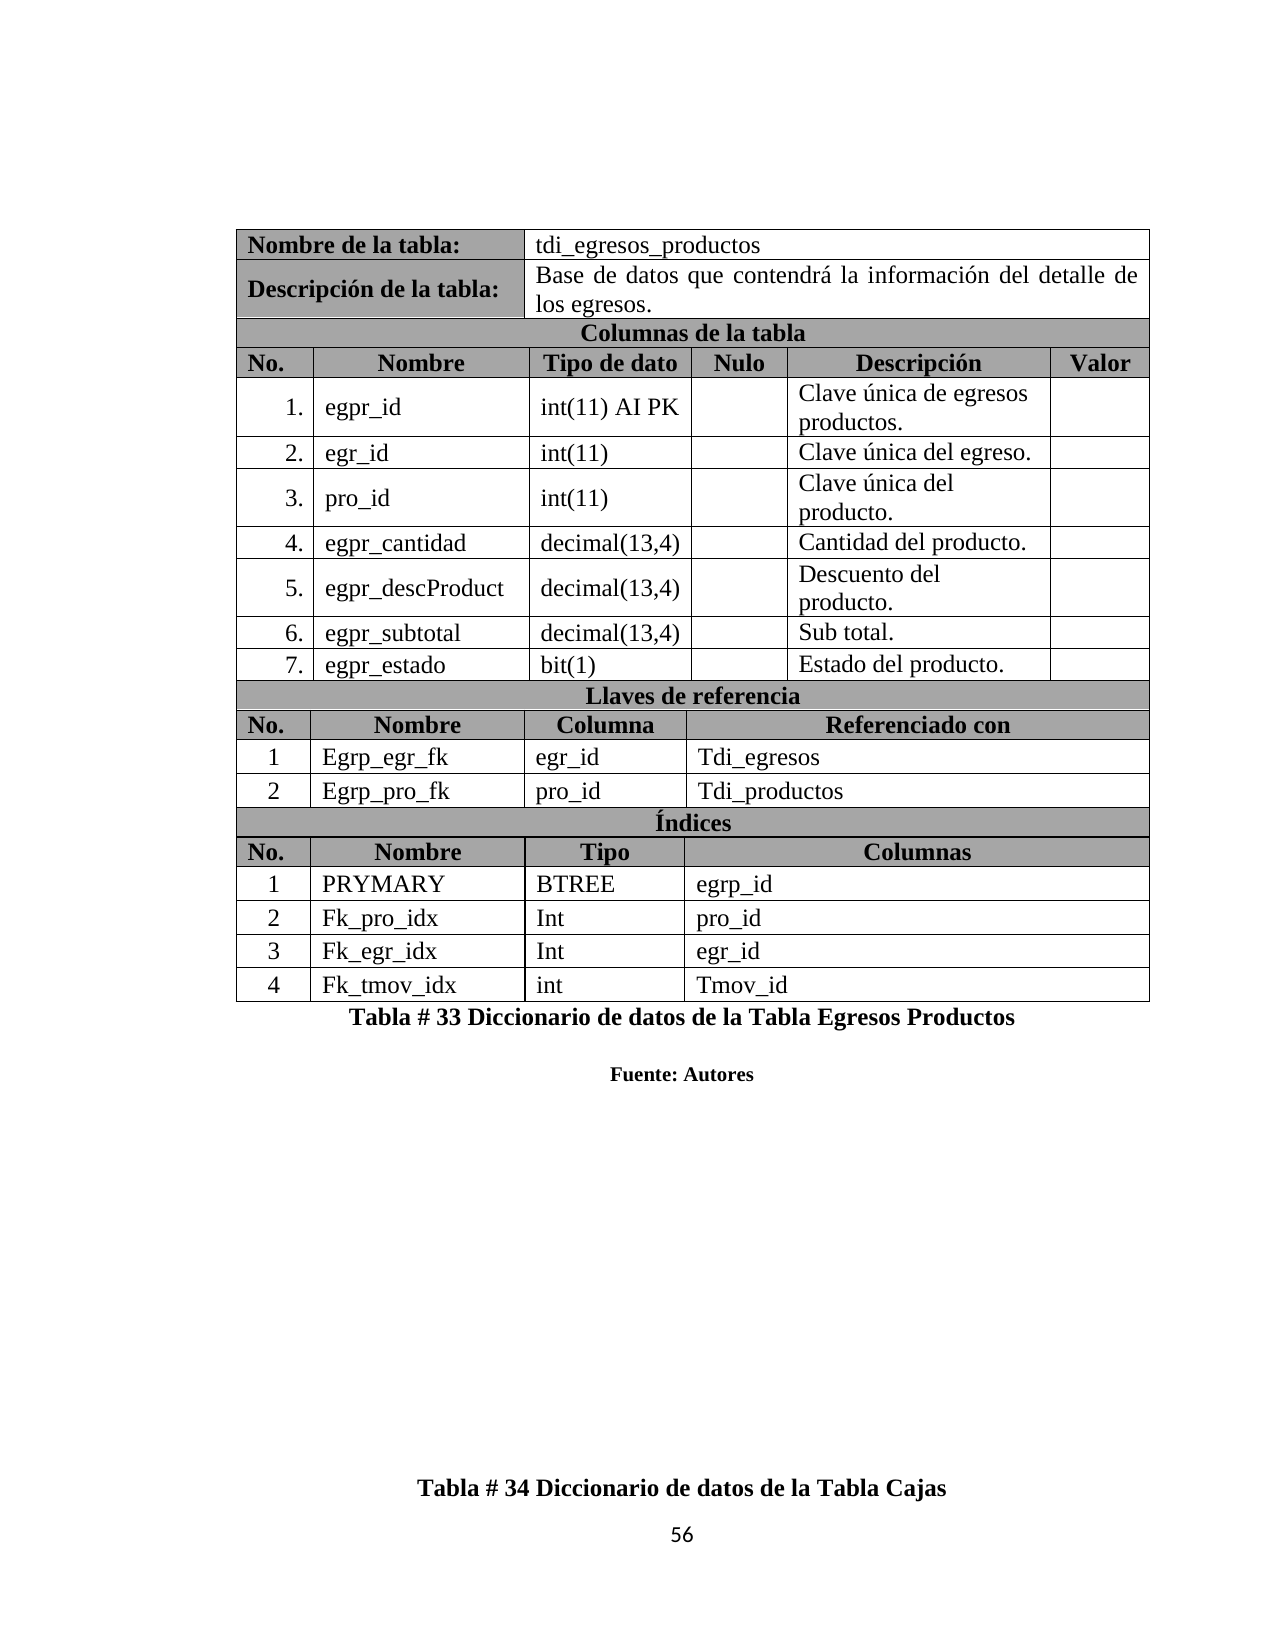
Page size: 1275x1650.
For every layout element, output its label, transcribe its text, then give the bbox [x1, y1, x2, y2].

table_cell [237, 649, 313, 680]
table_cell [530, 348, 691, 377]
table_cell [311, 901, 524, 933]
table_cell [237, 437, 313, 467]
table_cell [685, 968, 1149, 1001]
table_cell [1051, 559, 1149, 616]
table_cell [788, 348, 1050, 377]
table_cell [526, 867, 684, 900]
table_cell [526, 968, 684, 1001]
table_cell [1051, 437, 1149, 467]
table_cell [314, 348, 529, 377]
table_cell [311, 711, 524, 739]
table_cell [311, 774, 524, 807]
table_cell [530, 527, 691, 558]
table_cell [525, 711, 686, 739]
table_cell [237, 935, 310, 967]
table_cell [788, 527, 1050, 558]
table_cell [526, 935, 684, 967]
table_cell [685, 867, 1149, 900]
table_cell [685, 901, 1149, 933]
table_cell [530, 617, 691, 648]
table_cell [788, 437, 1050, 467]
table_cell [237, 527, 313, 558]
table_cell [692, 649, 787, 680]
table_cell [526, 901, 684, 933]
text Tabla # 33 Diccionario de datos de la Tabla Egresos Productos [236, 1002, 1127, 1031]
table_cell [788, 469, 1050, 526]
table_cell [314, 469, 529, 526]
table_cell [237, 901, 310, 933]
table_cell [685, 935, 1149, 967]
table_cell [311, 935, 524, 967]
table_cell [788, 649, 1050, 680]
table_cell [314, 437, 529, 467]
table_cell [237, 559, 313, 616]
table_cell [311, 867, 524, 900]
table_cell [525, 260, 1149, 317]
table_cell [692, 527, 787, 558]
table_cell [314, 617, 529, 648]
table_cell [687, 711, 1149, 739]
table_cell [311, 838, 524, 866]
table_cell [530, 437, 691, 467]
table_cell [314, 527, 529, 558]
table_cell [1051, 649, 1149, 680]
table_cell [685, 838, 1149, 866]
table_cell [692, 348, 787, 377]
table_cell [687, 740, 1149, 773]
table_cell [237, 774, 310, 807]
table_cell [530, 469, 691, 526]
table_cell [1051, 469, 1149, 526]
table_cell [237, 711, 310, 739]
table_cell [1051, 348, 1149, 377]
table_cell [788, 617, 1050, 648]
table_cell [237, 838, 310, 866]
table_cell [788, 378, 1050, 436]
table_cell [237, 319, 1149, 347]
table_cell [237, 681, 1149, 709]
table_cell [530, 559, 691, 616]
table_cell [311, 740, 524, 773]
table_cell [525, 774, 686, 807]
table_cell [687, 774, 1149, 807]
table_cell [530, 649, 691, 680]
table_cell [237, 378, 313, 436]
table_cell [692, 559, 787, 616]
text Fuente: Autores [236, 1062, 1127, 1086]
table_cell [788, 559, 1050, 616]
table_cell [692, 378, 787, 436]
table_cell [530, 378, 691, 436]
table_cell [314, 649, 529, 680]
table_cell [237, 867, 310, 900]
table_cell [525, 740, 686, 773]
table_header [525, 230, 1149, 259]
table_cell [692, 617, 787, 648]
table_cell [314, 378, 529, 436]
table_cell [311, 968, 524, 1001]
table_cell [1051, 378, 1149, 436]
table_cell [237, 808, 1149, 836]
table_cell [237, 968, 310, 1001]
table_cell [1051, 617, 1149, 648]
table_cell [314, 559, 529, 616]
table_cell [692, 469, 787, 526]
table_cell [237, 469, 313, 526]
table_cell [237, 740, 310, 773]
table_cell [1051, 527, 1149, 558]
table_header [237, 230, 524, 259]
text Tabla # 34 Diccionario de datos de la Tabla Cajas [236, 1473, 1127, 1502]
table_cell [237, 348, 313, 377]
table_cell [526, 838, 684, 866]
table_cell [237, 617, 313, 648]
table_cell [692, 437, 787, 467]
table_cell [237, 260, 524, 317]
